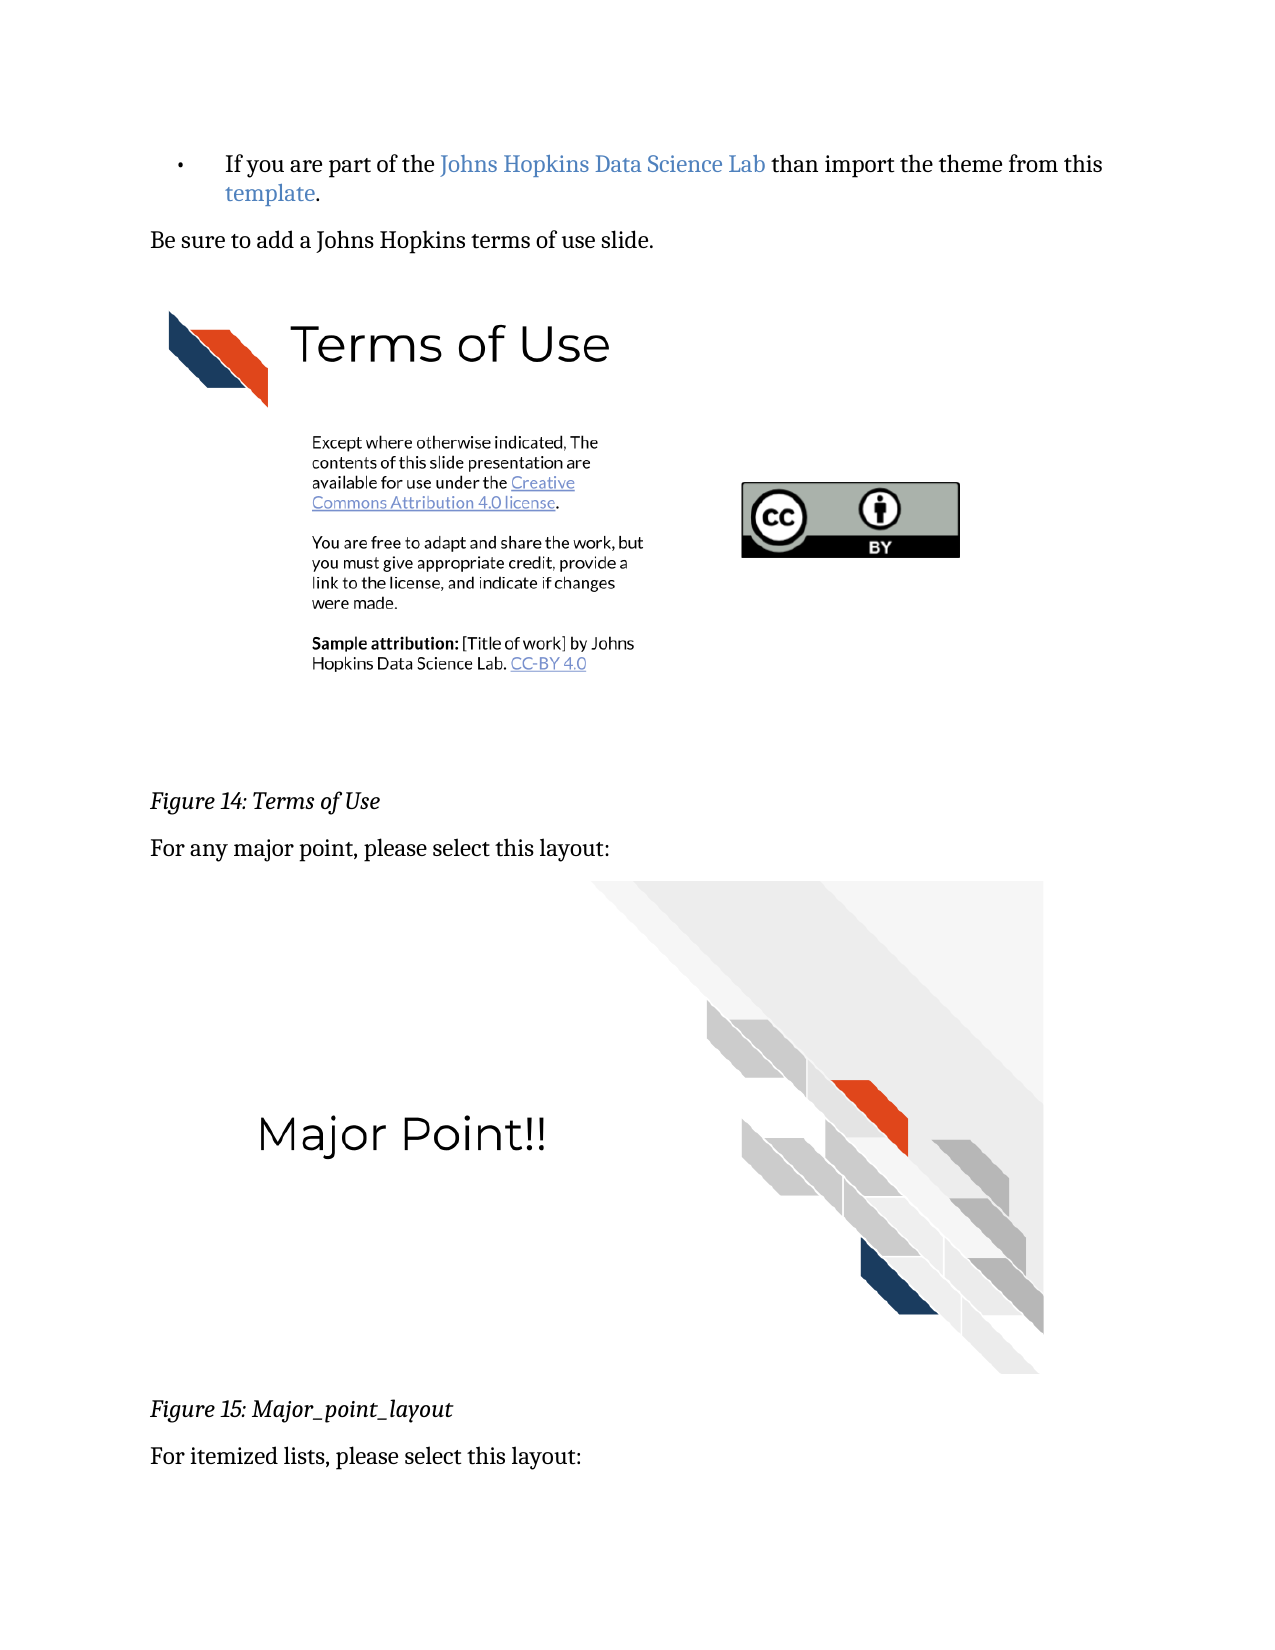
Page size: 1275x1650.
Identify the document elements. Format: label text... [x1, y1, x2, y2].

list If you are part of the Johns Hopkins Data Science Lab than import the theme from this template. [175, 150, 1125, 207]
picture [168, 273, 1044, 766]
picture [168, 881, 1044, 1374]
text For itemized lists, please select this layout: [150, 1442, 1125, 1471]
text For any major point, please select this layout: [150, 834, 1125, 863]
text Be sure to add a Johns Hopkins terms of use slide. [150, 226, 1125, 255]
